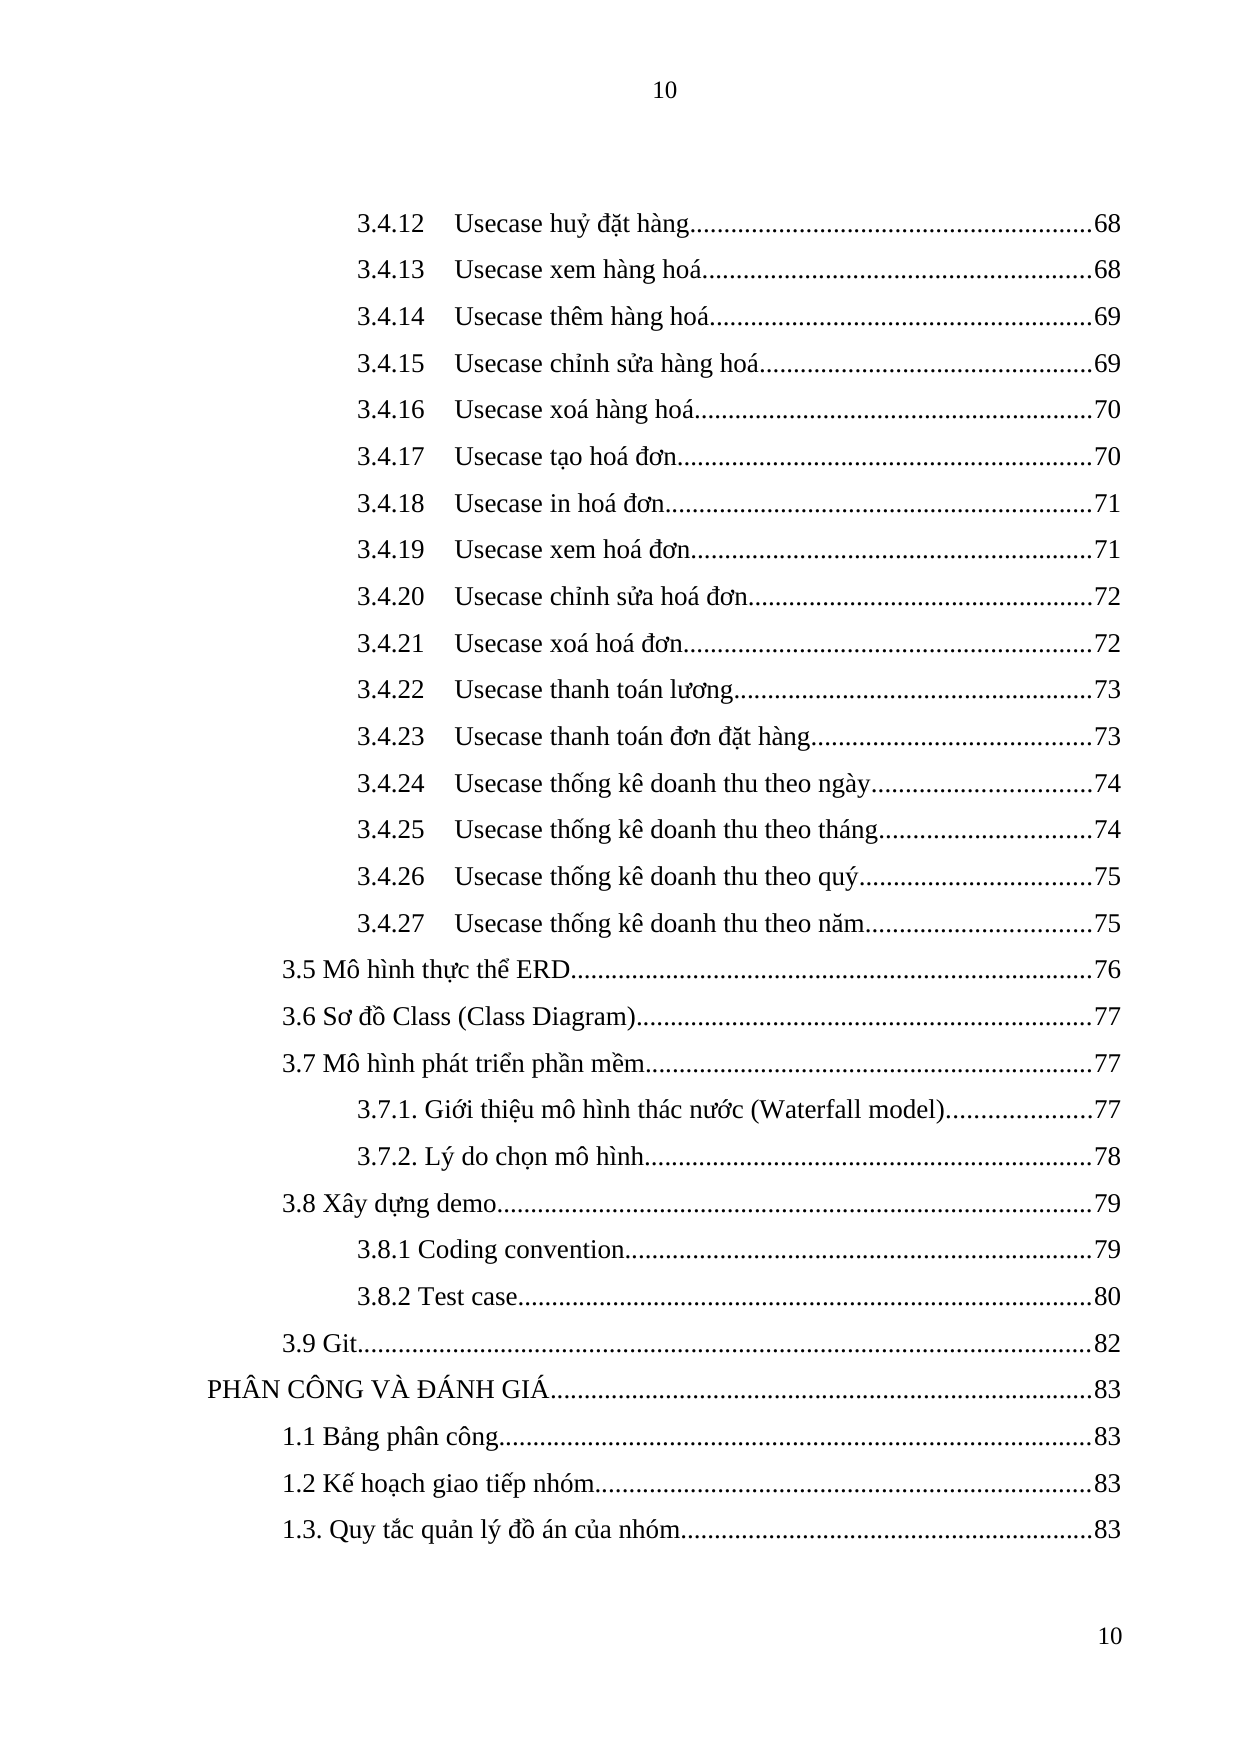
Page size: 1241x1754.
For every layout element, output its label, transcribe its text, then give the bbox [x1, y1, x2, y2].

text 3.4.14 Usecase thêm hàng hoá 69 [357, 300, 1122, 331]
text 3.8.2 Test case 80 [357, 1280, 1122, 1311]
text 3.7.2. Lý do chọn mô hình 78 [357, 1140, 1122, 1171]
text 3.8 Xây dựng demo 79 [282, 1187, 1122, 1218]
text 3.4.24 Usecase thống kê doanh thu theo ngày 74 [357, 767, 1122, 798]
text 3.7 Mô hình phát triển phần mềm 77 [282, 1047, 1122, 1078]
text 1.2 Kế hoạch giao tiếp nhóm 83 [282, 1467, 1122, 1498]
text PHÂN CÔNG VÀ ĐÁNH GIÁ 83 [207, 1373, 1122, 1404]
text 3.4.26 Usecase thống kê doanh thu theo quý 75 [357, 860, 1122, 891]
text 3.8.1 Coding convention 79 [357, 1233, 1122, 1264]
text 1.1 Bảng phân công 83 [282, 1420, 1122, 1451]
text 3.5 Mô hình thực thể ERD 76 [282, 953, 1122, 984]
text 3.4.19 Usecase xem hoá đơn 71 [357, 533, 1122, 564]
text 3.4.12 Usecase huỷ đặt hàng 68 [357, 207, 1122, 238]
text 3.4.27 Usecase thống kê doanh thu theo năm 75 [357, 907, 1122, 938]
text 1.3. Quy tắc quản lý đồ án của nhóm 83 [282, 1513, 1122, 1544]
text 3.4.20 Usecase chỉnh sửa hoá đơn 72 [357, 580, 1122, 611]
text 3.9 Git 82 [282, 1327, 1122, 1358]
text 3.4.17 Usecase tạo hoá đơn 70 [357, 440, 1122, 471]
text 3.6 Sơ đồ Class (Class Diagram) 77 [282, 1000, 1122, 1031]
text 3.4.25 Usecase thống kê doanh thu theo tháng 74 [357, 813, 1122, 844]
text 3.4.23 Usecase thanh toán đơn đặt hàng 73 [357, 720, 1122, 751]
text 3.4.18 Usecase in hoá đơn 71 [357, 487, 1122, 518]
text 3.7.1. Giới thiệu mô hình thác nước (Waterfall model) 77 [357, 1093, 1122, 1124]
text 3.4.16 Usecase xoá hàng hoá 70 [357, 393, 1122, 424]
text 3.4.15 Usecase chỉnh sửa hàng hoá 69 [357, 347, 1122, 378]
text 3.4.13 Usecase xem hàng hoá 68 [357, 253, 1122, 284]
text 3.4.21 Usecase xoá hoá đơn 72 [357, 627, 1122, 658]
text 3.4.22 Usecase thanh toán lương 73 [357, 673, 1122, 704]
